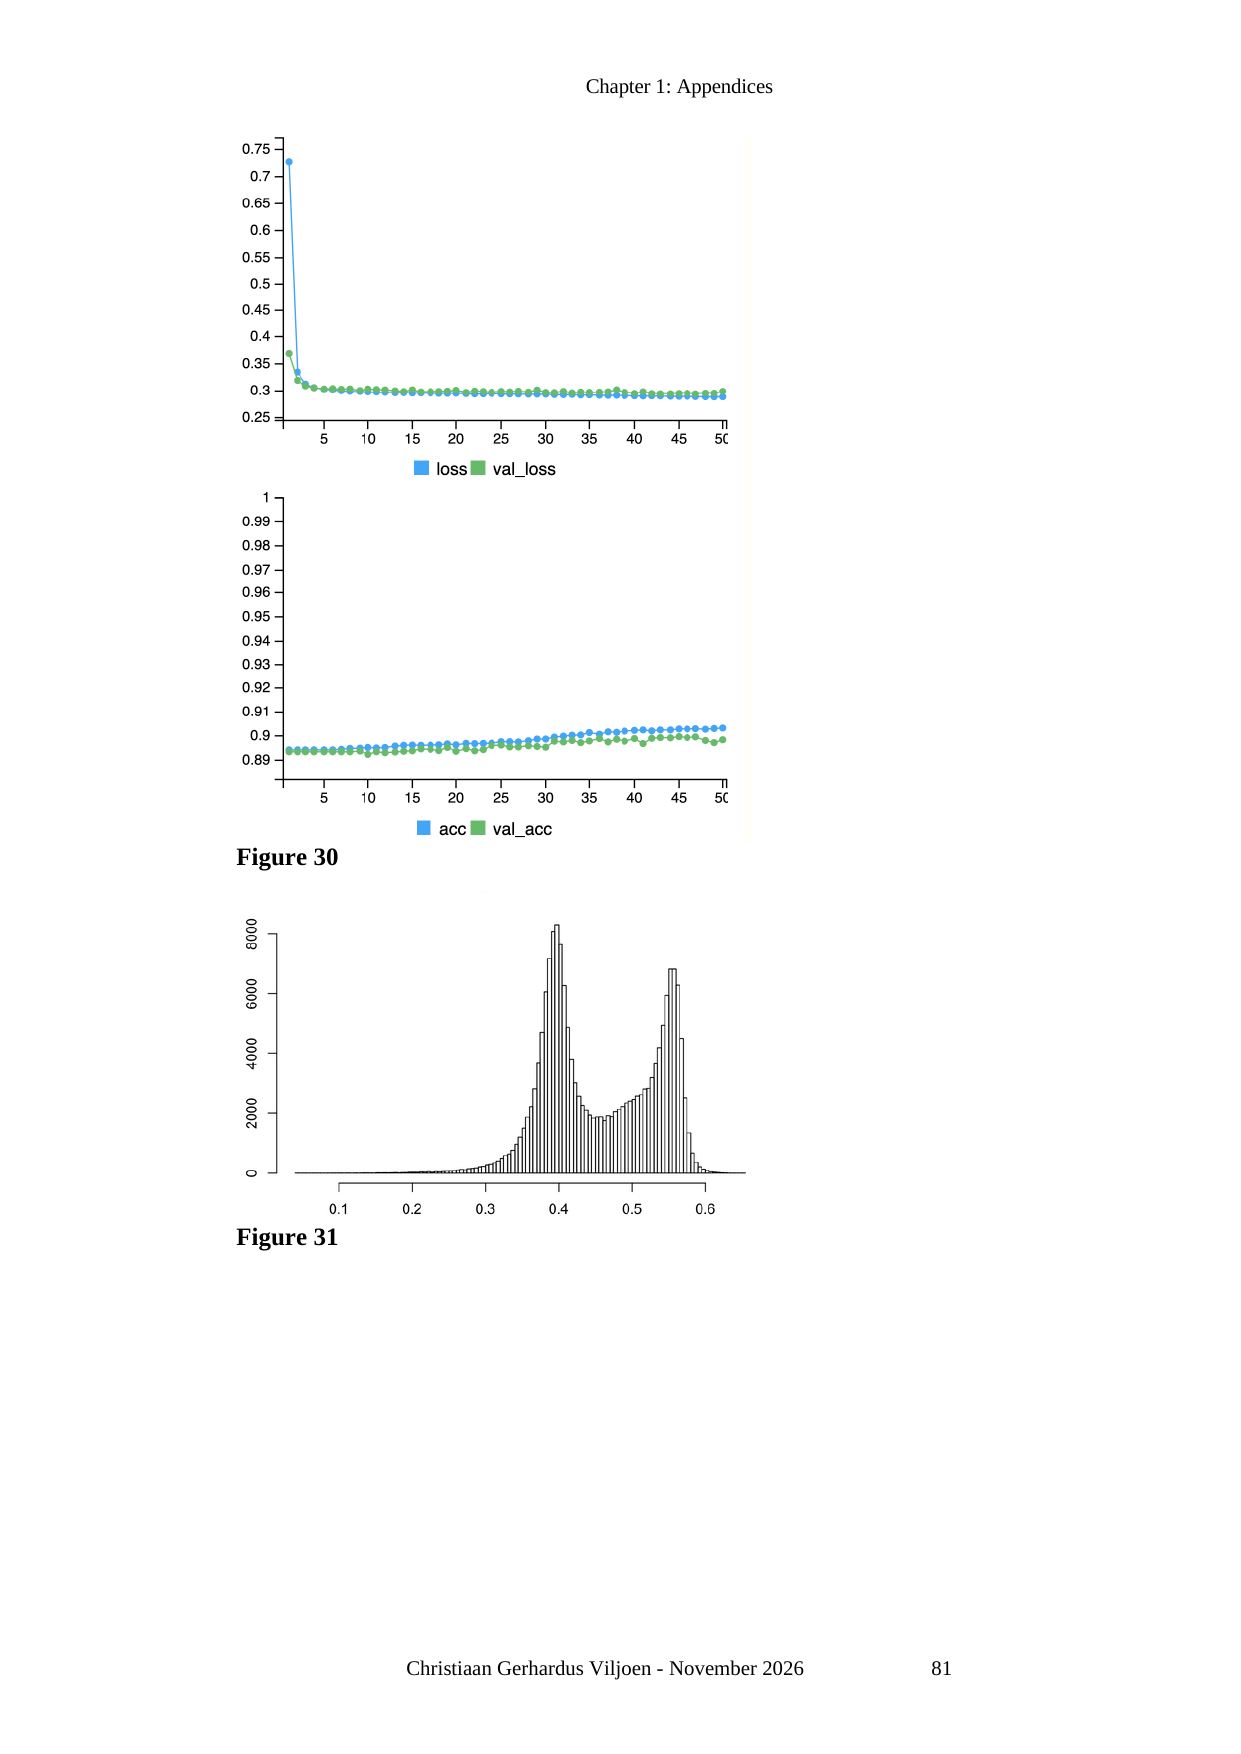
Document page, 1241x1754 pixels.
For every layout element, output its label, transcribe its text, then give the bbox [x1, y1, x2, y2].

picture [236, 135, 752, 842]
picture [236, 891, 753, 1223]
